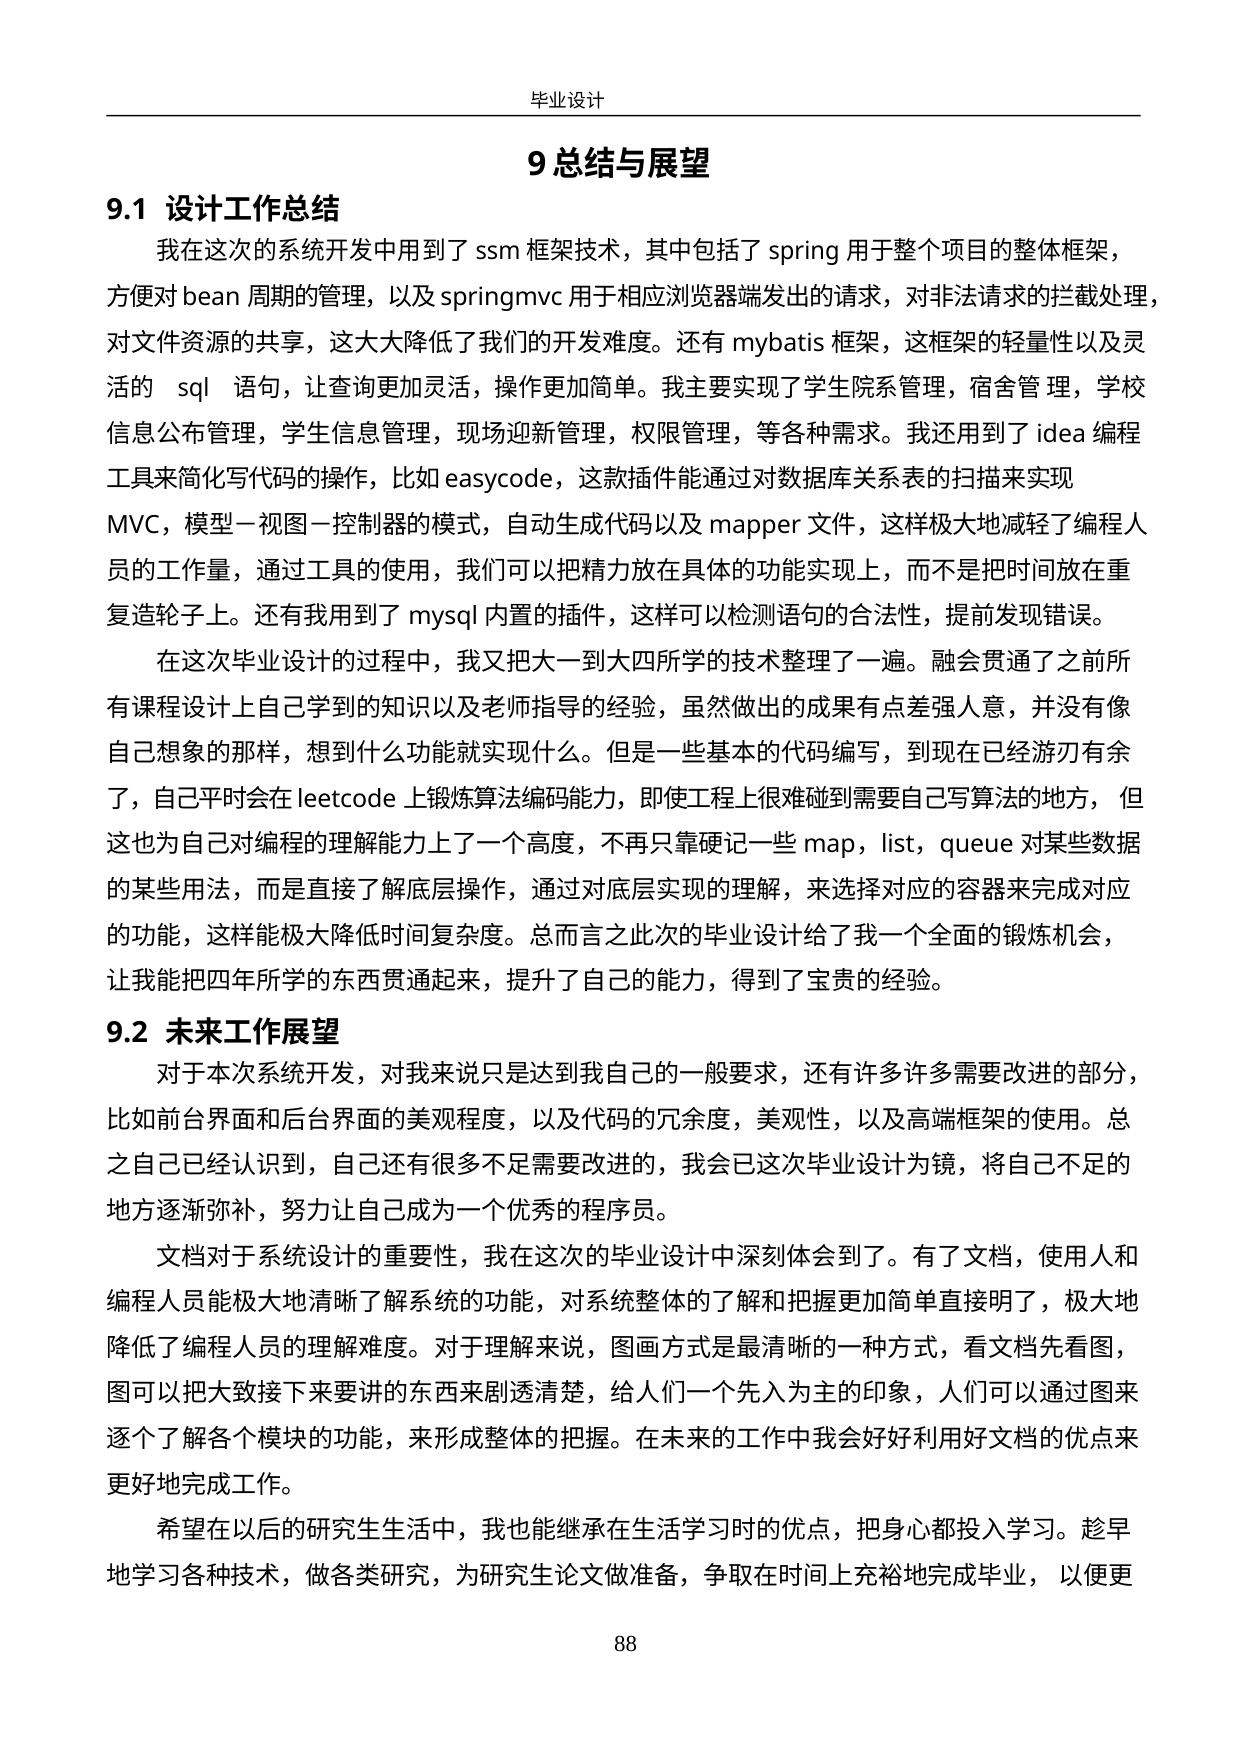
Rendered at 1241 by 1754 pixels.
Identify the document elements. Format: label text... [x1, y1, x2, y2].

text 对于本次系统开发，对我来说只是达到我自己的一般要求，还有许多许多需要改进的部分， 比如前台界面和后台界面的美观程度，以及代码的冗余度，美观性，以及高端框架的使用。总之自己已经认识到，自己还有很多不足需要改进的，我会已这次毕业设计为镜，将自己不足的地方逐渐弥补，努力让自己成为一个优秀的程序员。 [106, 1053, 1153, 1227]
list 未来工作展望 [106, 1006, 1176, 1052]
list 设计工作总结 [106, 185, 345, 228]
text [106, 1510, 1153, 1592]
list 总结与展望 [527, 130, 1176, 187]
text 文档对于系统设计的重要性，我在这次的毕业设计中深刻体会到了。有了文档，使用人和编程人员能极大地清晰了解系统的功能，对系统整体的了解和把握更加简单直接明了，极大地降低了编程人员的理解难度。对于理解来说，图画方式是最清晰的一种方式，看文档先看图， 图可以把大致接下来要讲的东西来剧透清楚，给人们一个先入为主的印象，人们可以通过图来逐个了解各个模块的功能，来形成整体的把握。在未来的工作中我会好好利用好文档的优点来更好地完成工作。 [106, 1236, 1140, 1500]
text 我在这次的系统开发中用到了ssm 框架技术，其中包括了 spring 用于整个项目的整体框架， 方便对 bean 周期的管理，以及 springmvc 用于相应浏览器端发出的请求，对非法请求的拦截处理，对文件资源的共享，这大大降低了我们的开发难度。还有 mybatis 框架，这框架的轻量性以及灵活的 sql 语句，让查询更加灵活，操作更加简单。我主要实现了学生院系管理，宿舍管 理，学校信息公布管理，学生信息管理，现场迎新管理，权限管理，等各种需求。我还用到了idea 编程工具来简化写代码的操作，比如 easycode，这款插件能通过对数据库关系表的扫描来实现 MVC，模型－视图－控制器的模式，自动生成代码以及 mapper 文件，这样极大地减轻了编程人员的工作量，通过工具的使用，我们可以把精力放在具体的功能实现上，而不是把时间放在重复造轮子上。还有我用到了 mysql 内置的插件，这样可以检测语句的合法性，提前发现错误。 [106, 231, 1153, 632]
text 在这次毕业设计的过程中，我又把大一到大四所学的技术整理了一遍。融会贯通了之前所有课程设计上自己学到的知识以及老师指导的经验，虽然做出的成果有点差强人意，并没有像自己想象的那样，想到什么功能就实现什么。但是一些基本的代码编写，到现在已经游刃有余了，自己平时会在 leetcode 上锻炼算法编码能力，即使工程上很难碰到需要自己写算法的地方， 但这也为自己对编程的理解能力上了一个高度，不再只靠硬记一些 map，list，queue 对某些数据的某些用法，而是直接了解底层操作，通过对底层实现的理解，来选择对应的容器来完成对应的功能，这样能极大降低时间复杂度。总而言之此次的毕业设计给了我一个全面的锻炼机会， 让我能把四年所学的东西贯通起来，提升了自己的能力，得到了宝贵的经验。 [106, 641, 1153, 997]
